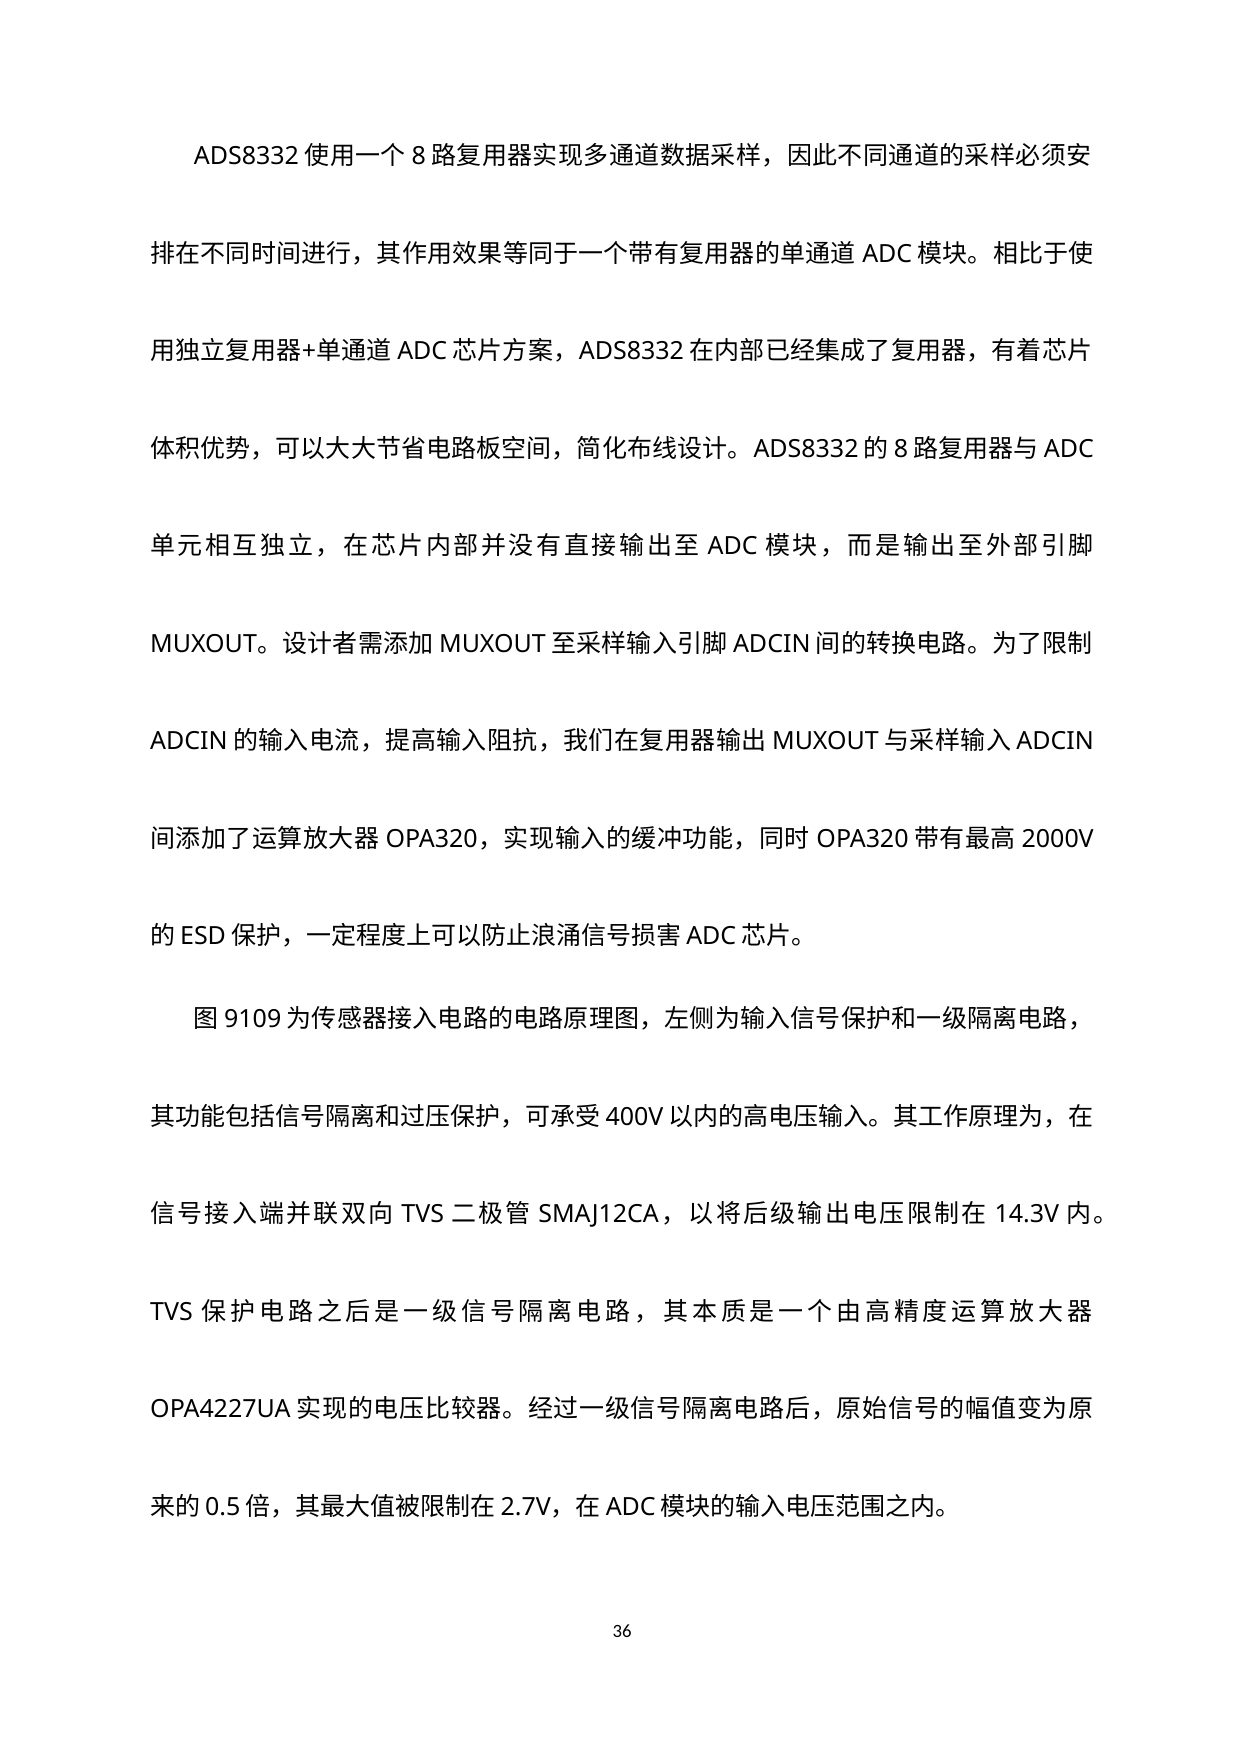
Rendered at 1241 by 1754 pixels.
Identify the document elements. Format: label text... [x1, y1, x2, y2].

text 图为传感器接入电路的电路原理图， [150, 984, 1094, 1537]
text ADS8332使用复用器实现多通道数据采样，因此不同通道的采样必须安排在不同时间进行，其作用效果等同于一个带有复用器的单通道ADC模块。相比于使用独立复用器+单通道ADC芯片方案，ADS8332在内部已经集成了复用器，有着芯片体积优势，可以大大节省电路板空间，简化布线设计。ADS8332的8路复用器与ADC单元相互独立，在芯片内部并没有直接输出至ADC模块，而是输出至外部引脚MUXOUT。设计者需添加MUXOUT至采样输入引脚ADCIN间的转换电路。为了限制ADCIN的输入电流，提高输入阻抗，我们在复用器输出MUXOUT与采样输入ADCIN间添加了运算放大器OPA320，实现输入的缓冲功能，同时OPA320带有最高2000V的ESD保护，一定程度上可以防止浪涌信号损害ADC芯片。 [150, 121, 1094, 966]
